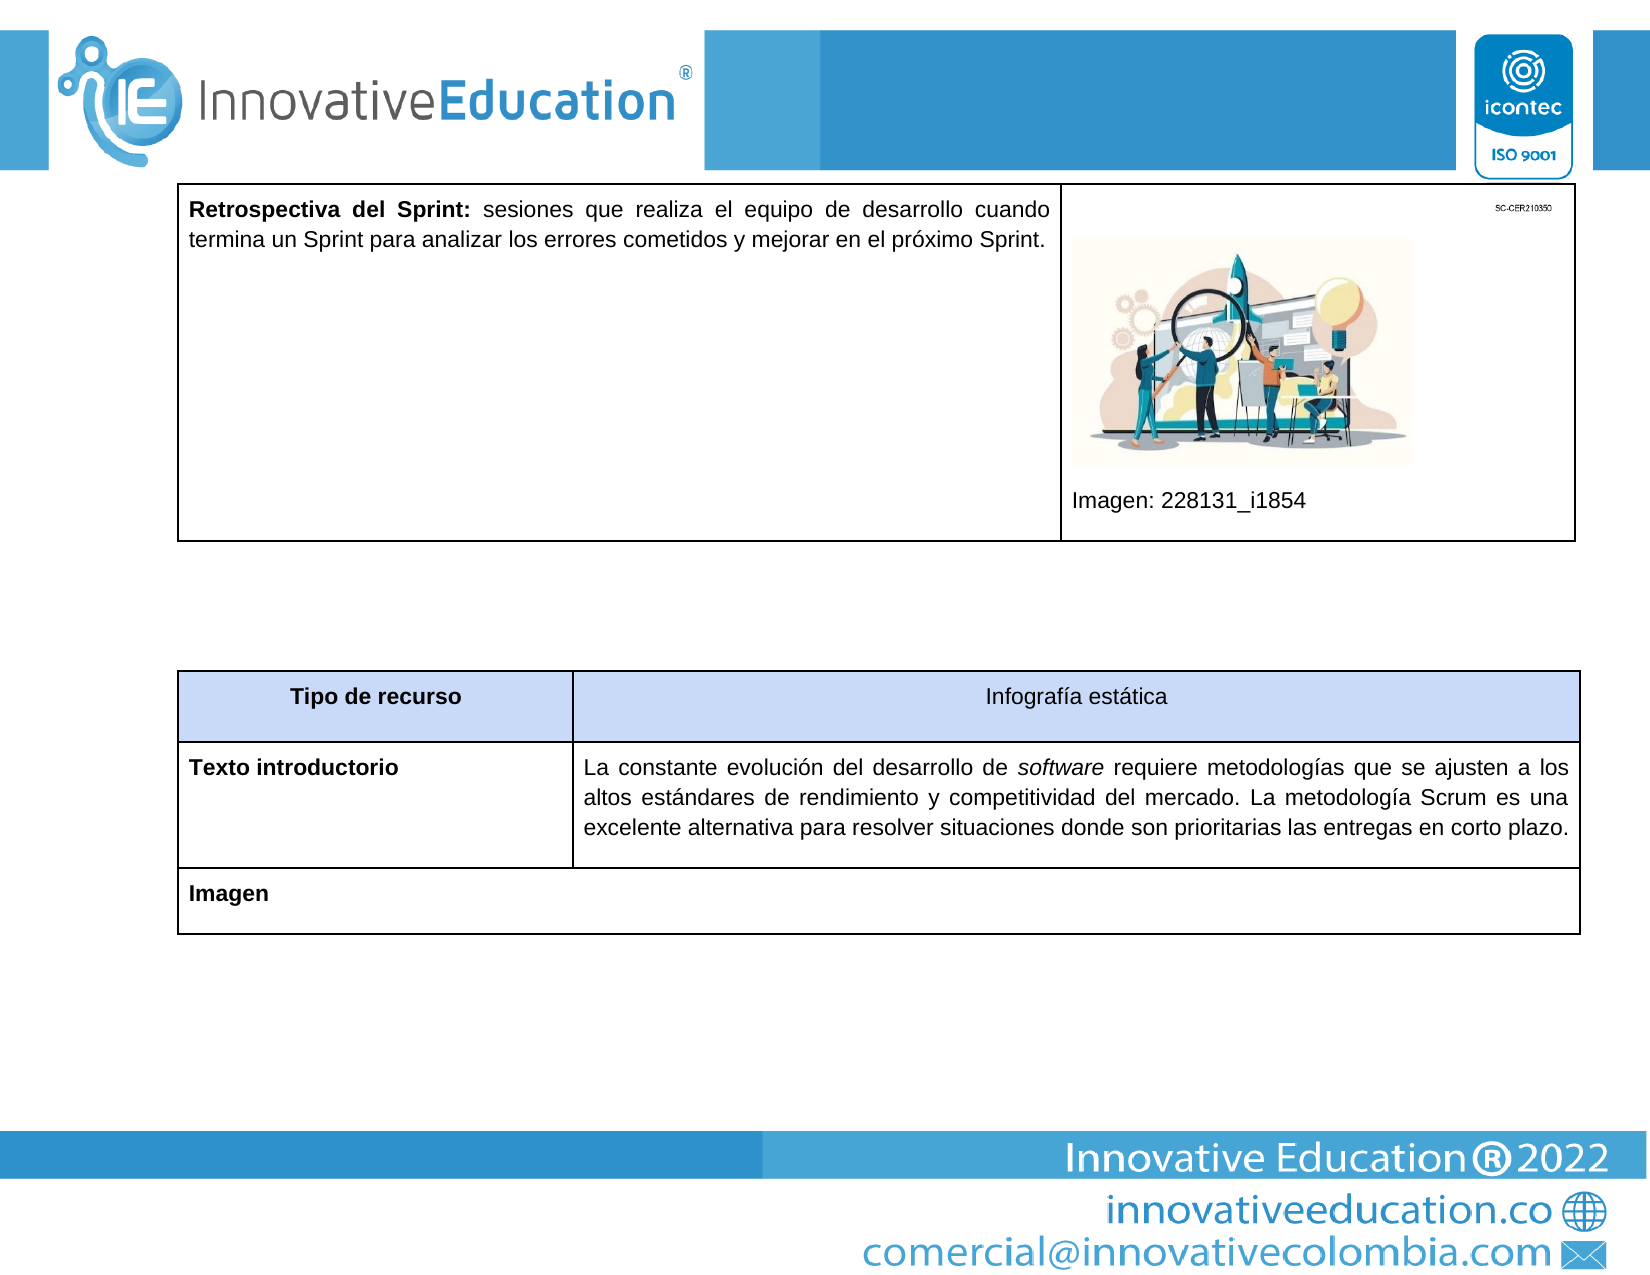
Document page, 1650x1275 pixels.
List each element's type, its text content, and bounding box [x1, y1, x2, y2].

table_cell Retrospectiva del Sprint: sesiones que realiza el equipo de desarrollo cuando termina un Sprint para analizar los errores cometidos y mejorar en el próximo Sprint. [179, 185, 1060, 540]
picture [1471, 32, 1576, 183]
table_cell Imagen [179, 869, 1579, 933]
picture [1593, 17, 1650, 184]
picture [0, 1129, 1647, 1275]
picture [1071, 238, 1413, 466]
table_cell Imagen: 228131_i1854 [1062, 185, 1574, 540]
table_header Infografía estática [574, 672, 1579, 741]
table_cell La constante evolución del desarrollo de software requiere metodologías que se ajusten a los altos estándares de rendimiento y competitividad del mercado. La metodología Scrum es una excelente alternativa para resolver situaciones donde son prioritarias las entregas en corto plazo. [574, 743, 1579, 867]
table_cell Texto introductorio [179, 743, 572, 867]
table_header Tipo de recurso [179, 672, 572, 741]
picture [0, 17, 1456, 184]
